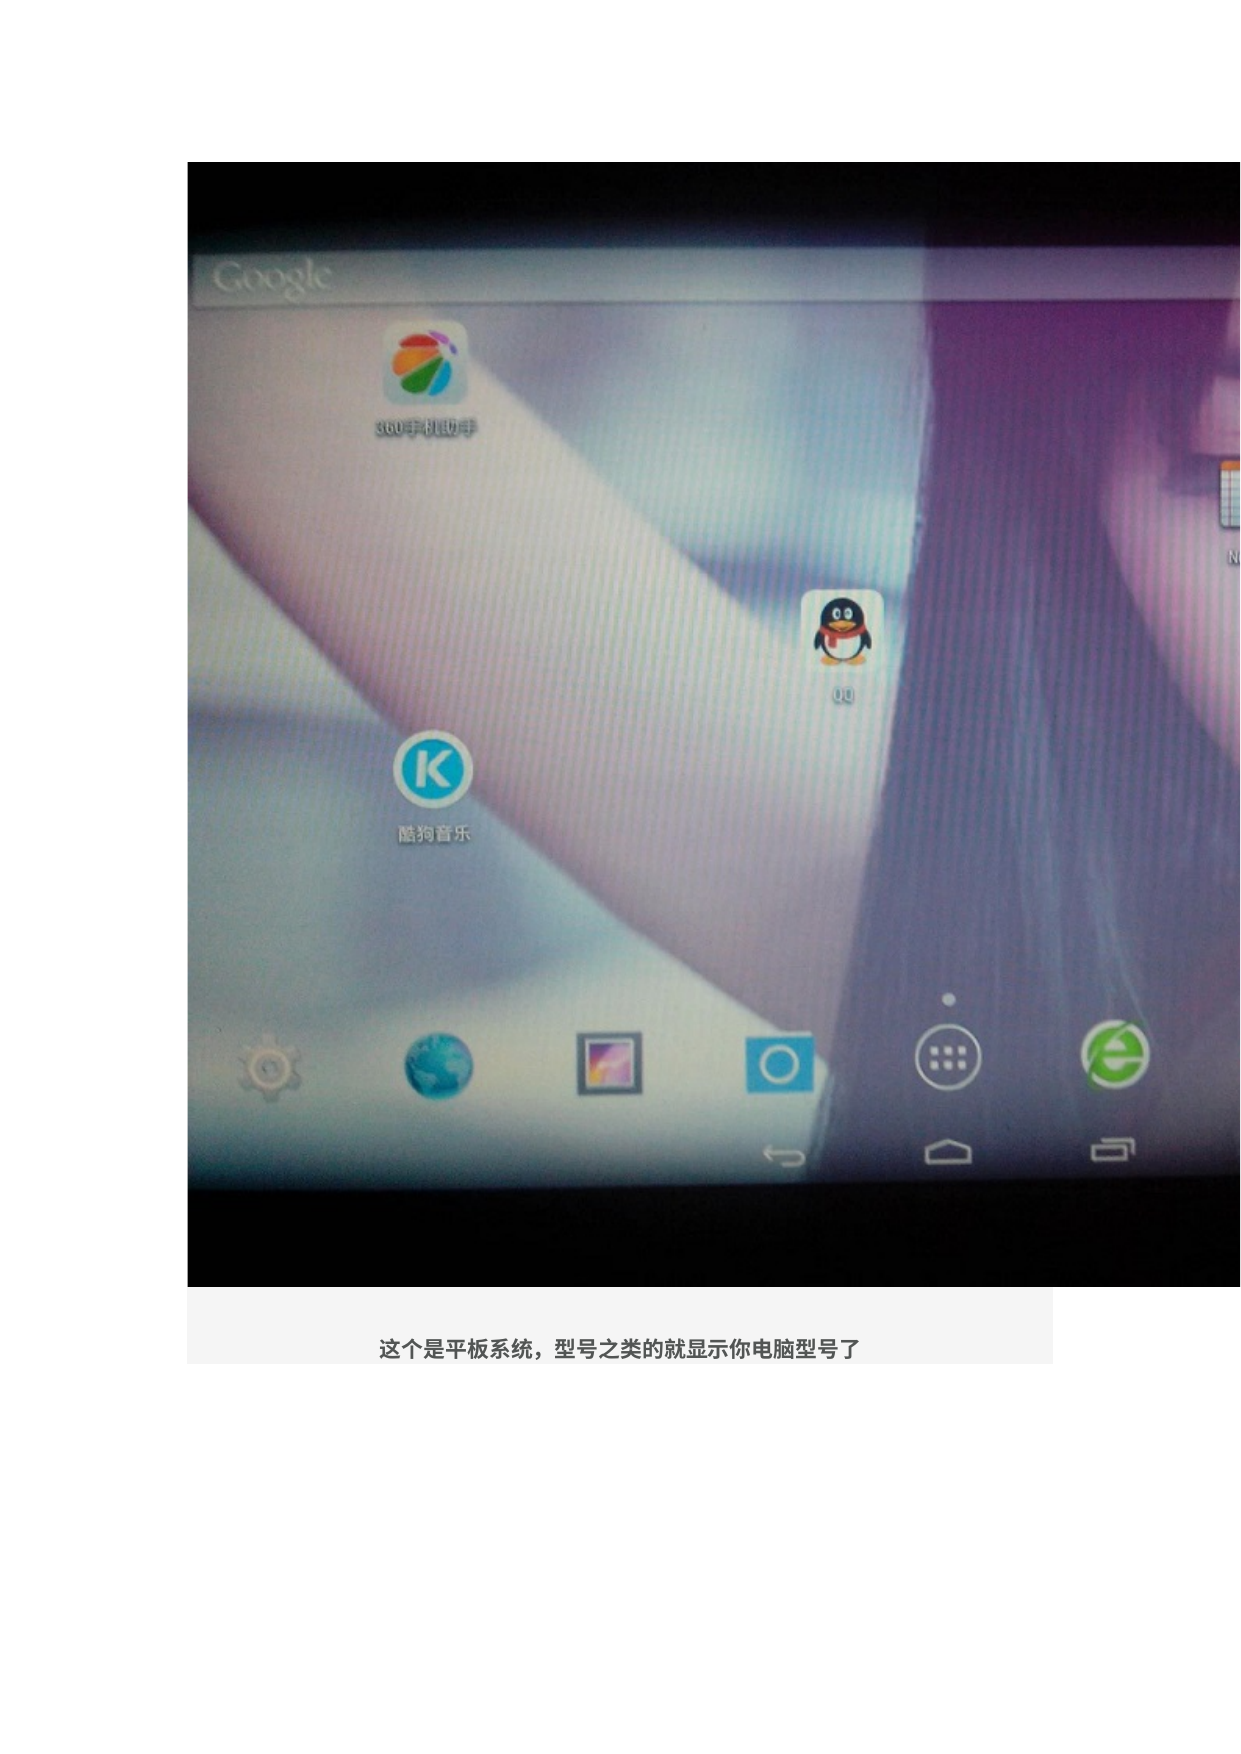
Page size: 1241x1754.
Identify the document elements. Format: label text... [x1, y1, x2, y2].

text 这个是平板系统，型号之类的就显示你电脑型号了 [187, 1332, 1053, 1364]
picture [187, 162, 1241, 1287]
